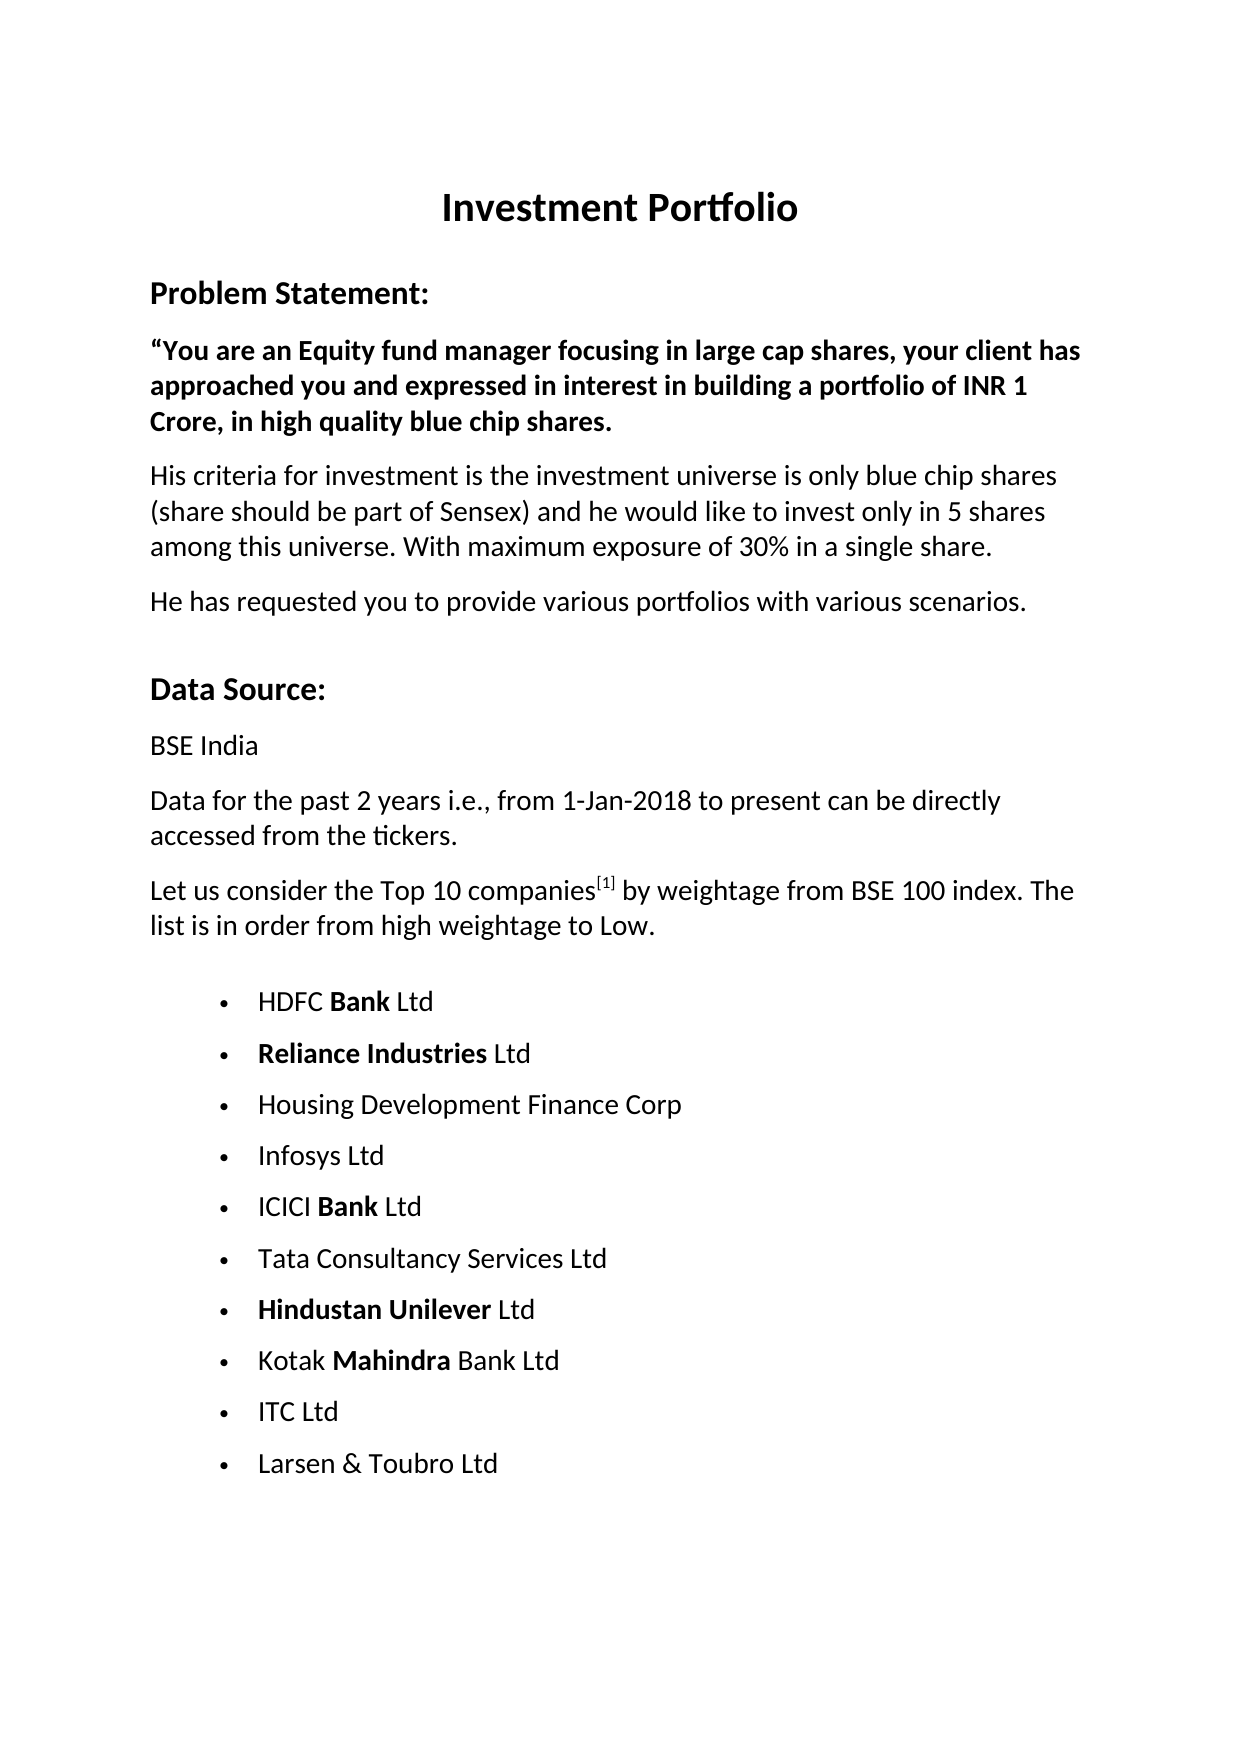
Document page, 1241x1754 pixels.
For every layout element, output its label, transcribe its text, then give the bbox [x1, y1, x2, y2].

list Reliance Industries Ltd [220, 1035, 1090, 1070]
list ITC Ltd [220, 1393, 1090, 1429]
text Investment Portfolio [150, 181, 1090, 231]
list Infosys Ltd [220, 1137, 1090, 1173]
text Data for the past 2 years i.e., from 1-Jan-2018 to present can be directly accessed from the tickers. [150, 782, 1090, 853]
text He has requested you to provide various portfolios with various scenarios. [150, 583, 1090, 618]
text Problem Statement: [150, 231, 1090, 313]
list ICICI Bank Ltd [220, 1188, 1090, 1224]
text Let us consider the Top 10 companies[1] by weightage from BSE 100 index. The list is in order from high weightage to Low. [150, 872, 1090, 943]
list Kotak Mahindra Bank Ltd [220, 1342, 1090, 1378]
text “You are an Equity fund manager focusing in large cap shares, your client has approached you and expressed in interest in building a portfolio of INR 1 Crore, in high quality blue chip shares. [150, 332, 1090, 438]
text His criteria for investment is the investment universe is only blue chip shares (share should be part of Sensex) and he would like to invest only in 5 shares among this universe. With maximum exposure of 30% in a single share. [150, 457, 1090, 564]
text Data Source: [150, 668, 1090, 708]
list Housing Development Finance Corp [220, 1086, 1090, 1122]
list Larsen & Toubro Ltd [220, 1445, 1090, 1480]
list HDFC Bank Ltd [220, 983, 1090, 1019]
list Tata Consultancy Services Ltd [220, 1240, 1090, 1275]
list Hindustan Unilever Ltd [220, 1291, 1090, 1327]
text BSE India [150, 727, 1090, 763]
